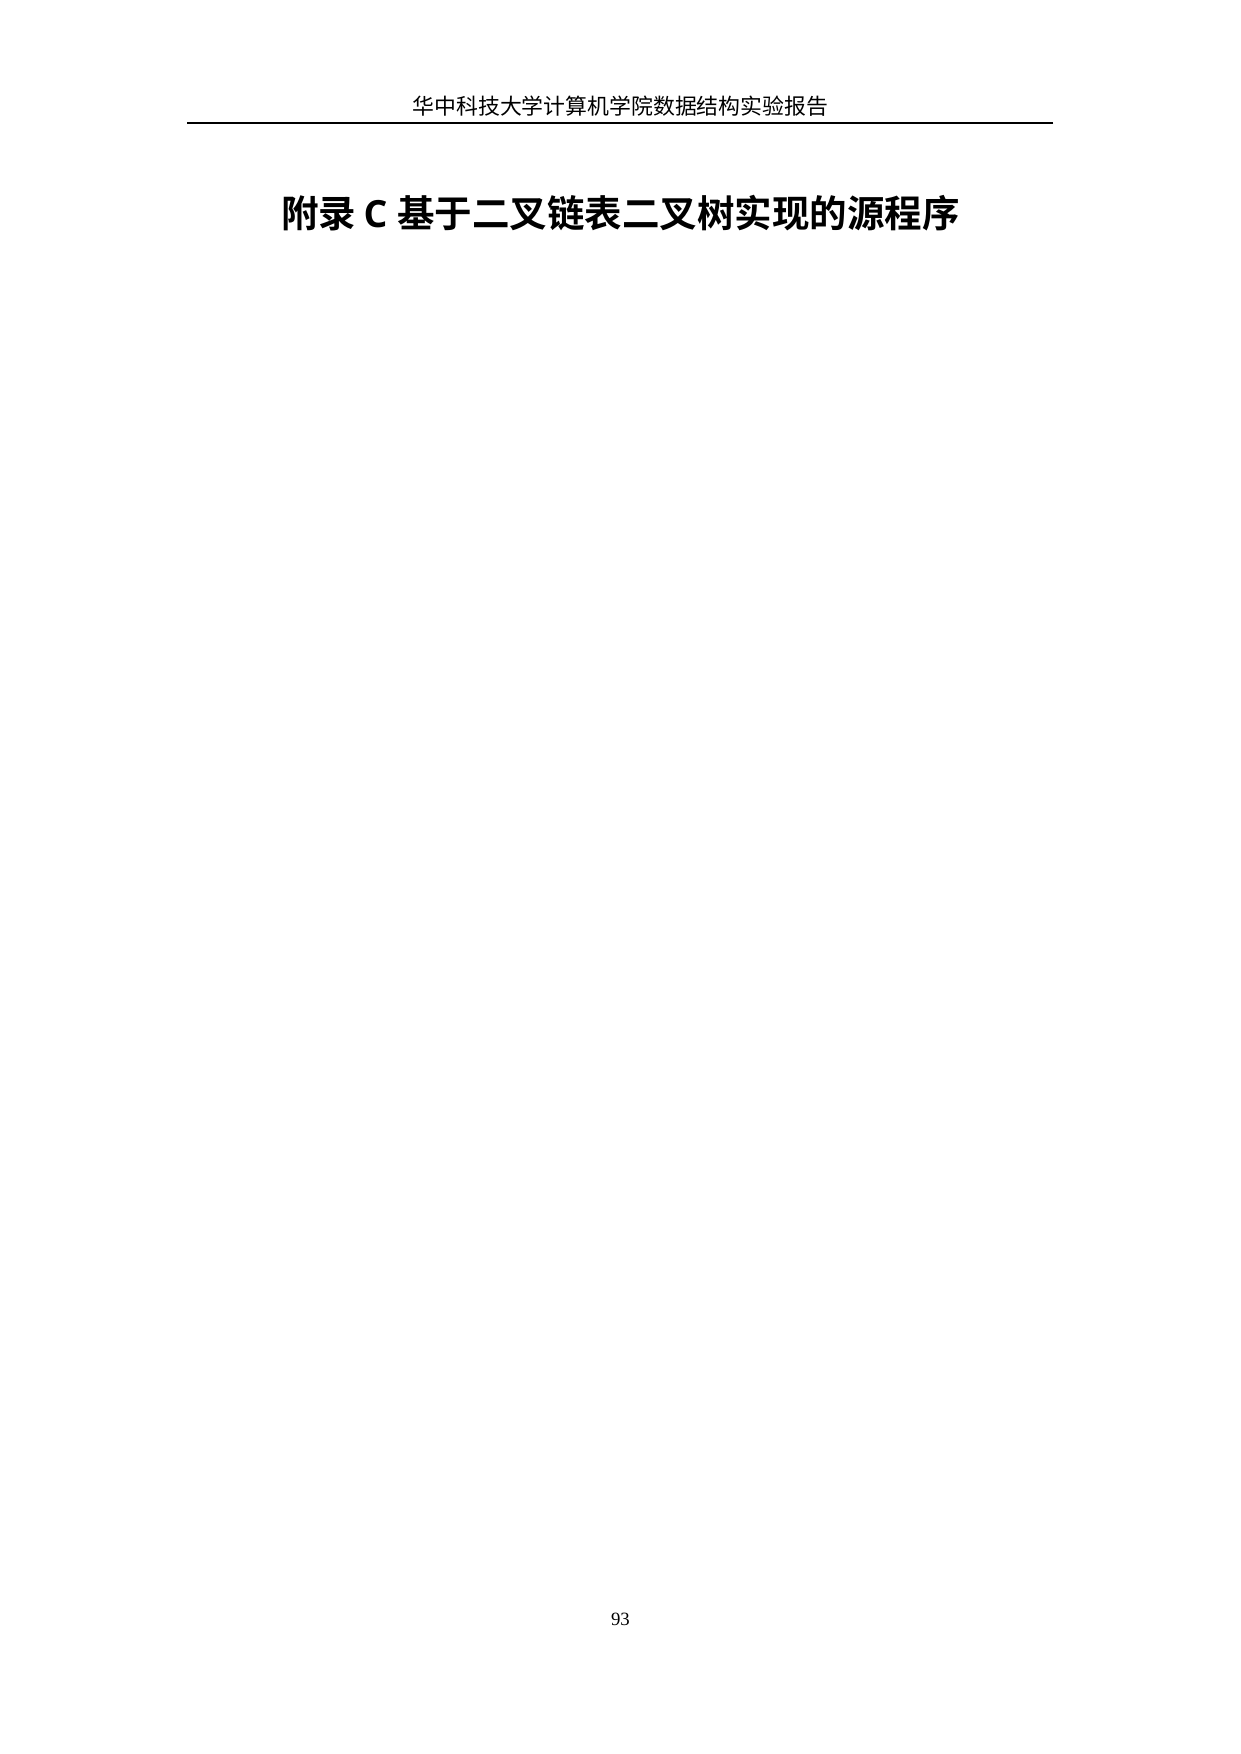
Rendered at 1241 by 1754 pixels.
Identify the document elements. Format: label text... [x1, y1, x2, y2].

subtitle 附录C 基于二叉链表二叉树实现的源程序 [187, 178, 1053, 243]
